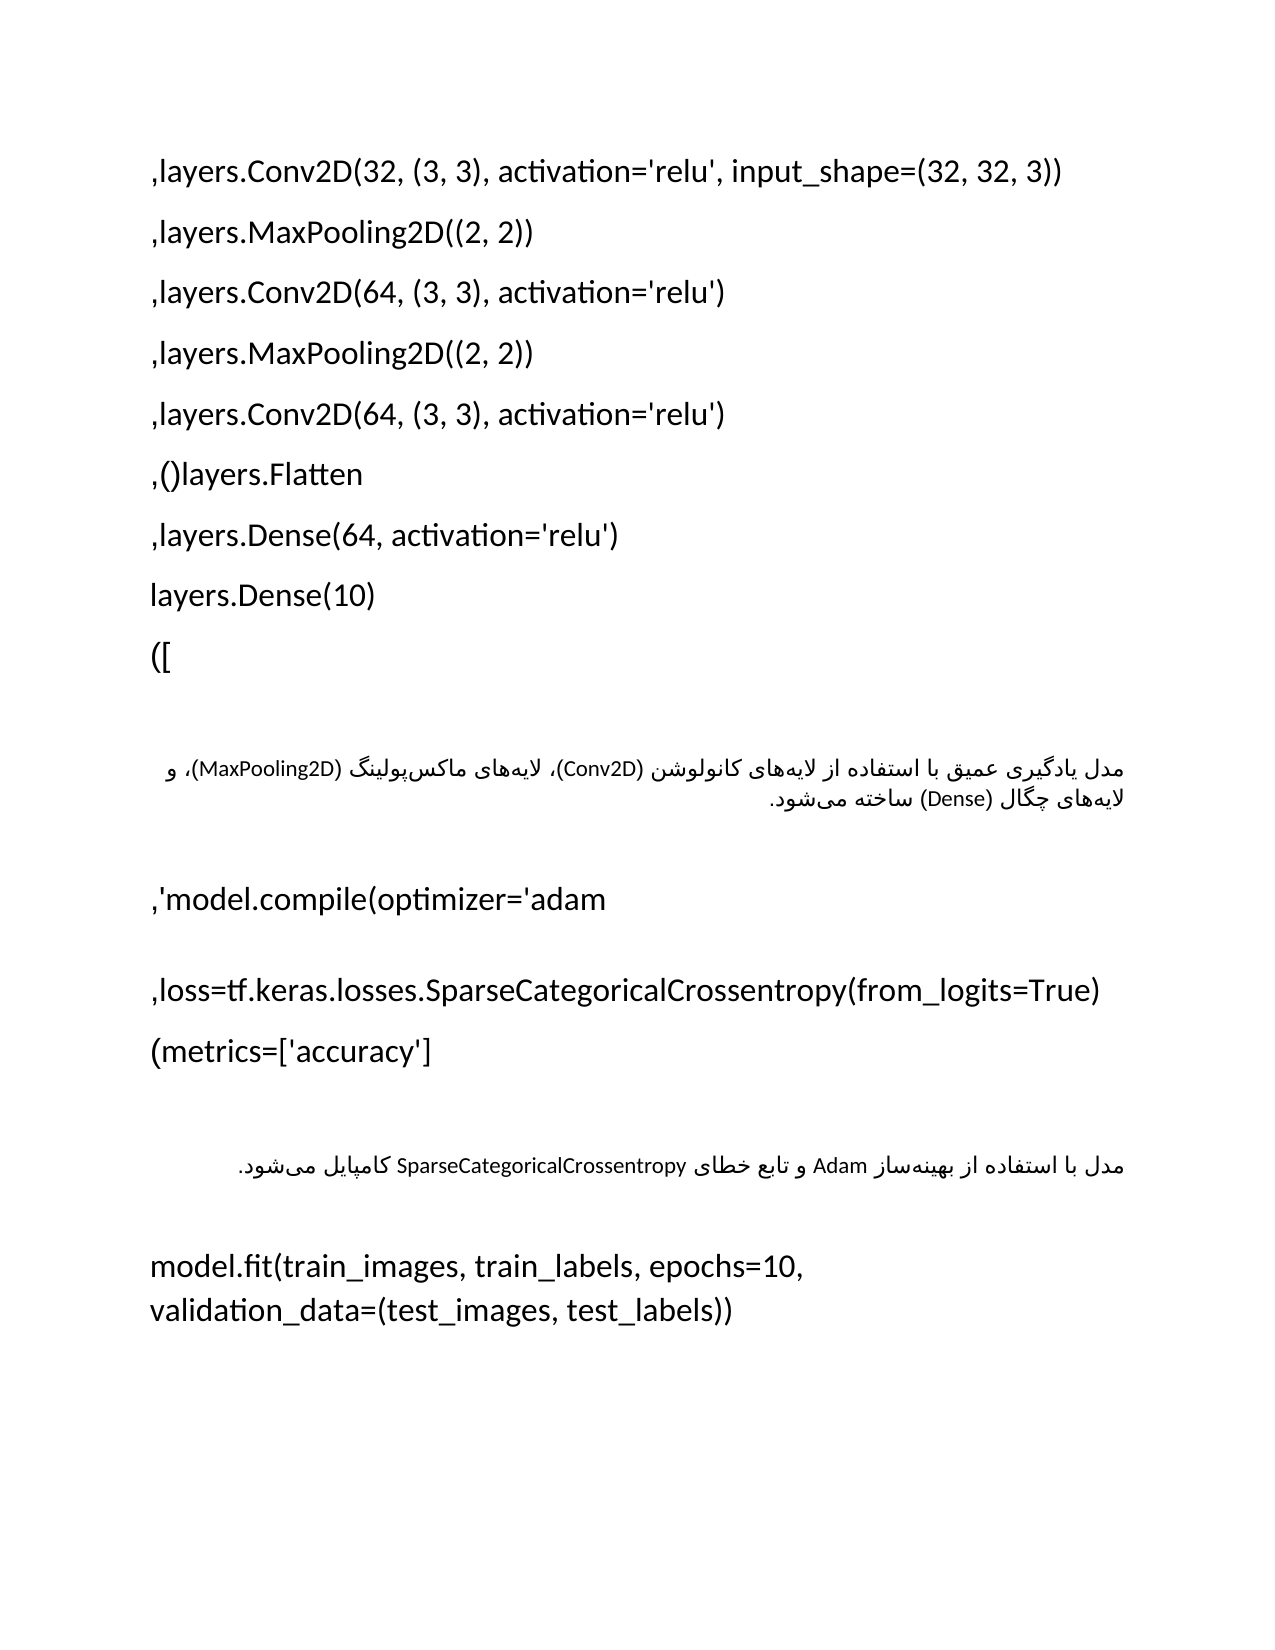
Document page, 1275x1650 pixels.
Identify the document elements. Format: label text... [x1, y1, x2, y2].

text layers.MaxPooling2D((2, 2)), [150, 211, 1125, 251]
text layers.Conv2D(32, (3, 3), activation='relu', input_shape=(32, 32, 3)), [150, 150, 1125, 191]
text layers.MaxPooling2D((2, 2)), [150, 332, 1125, 373]
text model.fit(train_images, train_labels, epochs=10, validation_data=(test_images, test_labels)) [150, 1245, 1125, 1330]
text layers.Dense(10) [150, 574, 1125, 615]
text model.compile(optimizer='adam', [150, 878, 1125, 918]
text layers.Conv2D(64, (3, 3), activation='relu'), [150, 392, 1125, 433]
text layers.Flatten(), [150, 453, 1125, 494]
text مدل یادگیری عمیق با استفاده از لایه‌های کانولوشن (Conv2D)، لایه‌های ماکس‌پولینگ (MaxPooling2D)، و لایه‌های چگال (Dense) ساخته می‌شود. [150, 754, 1125, 812]
text metrics=['accuracy']) [150, 1030, 1125, 1071]
text layers.Dense(64, activation='relu'), [150, 514, 1125, 554]
text مدل با استفاده از بهینه‌ساز Adam و تابع خطای SparseCategoricalCrossentropy کامپایل می‌شود. [150, 1151, 1125, 1179]
text ]) [150, 635, 1125, 673]
text loss=tf.keras.losses.SparseCategoricalCrossentropy(from_logits=True), [150, 938, 1125, 1010]
text layers.Conv2D(64, (3, 3), activation='relu'), [150, 271, 1125, 312]
